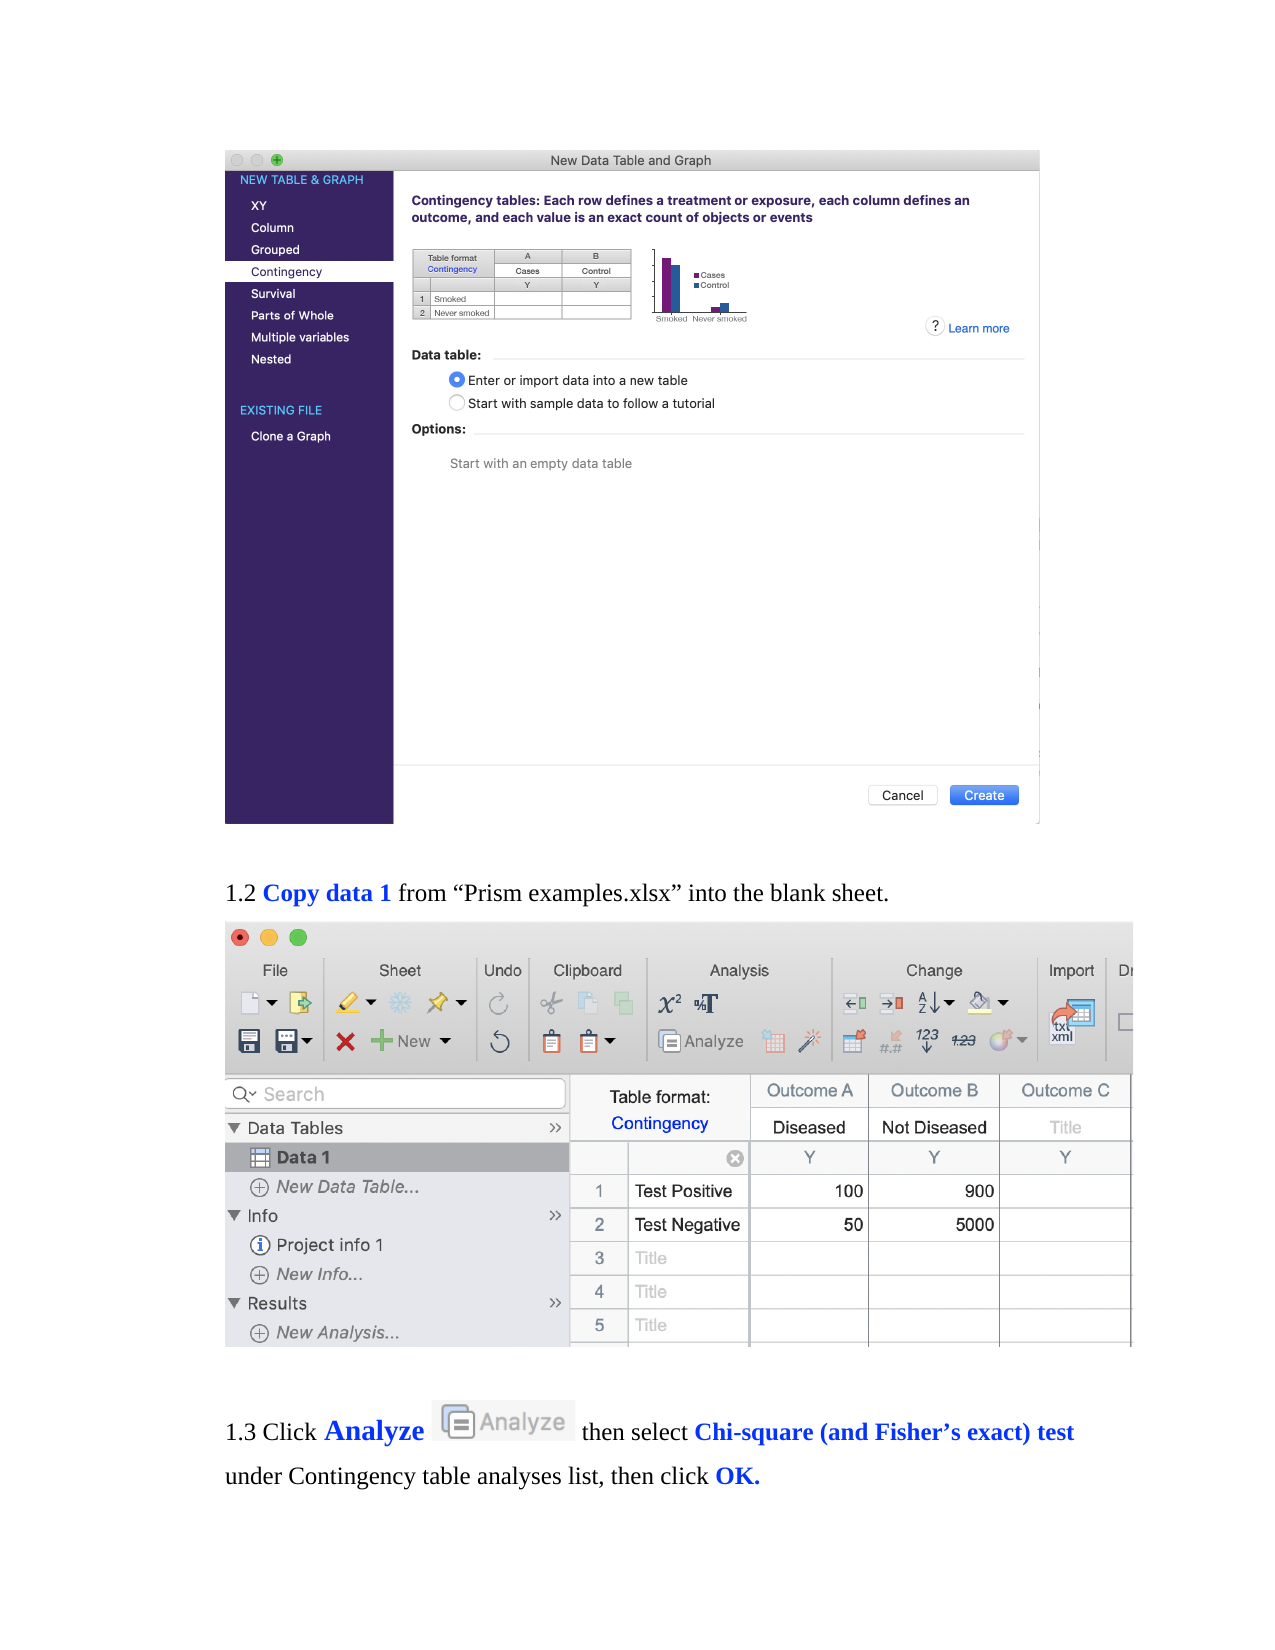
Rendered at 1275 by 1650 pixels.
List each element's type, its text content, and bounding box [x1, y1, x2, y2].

picture [431, 1400, 576, 1441]
picture [225, 150, 1040, 824]
text 1.2 Copy data 1 from “Prism examples.xlsx” into the blank sheet. [225, 878, 1125, 907]
text 1.3 Click Analyze then select Chi-square (and Fisher’s exact) test under Contingency table analyses list, then click OK. [225, 1401, 1125, 1490]
picture [225, 921, 1134, 1347]
